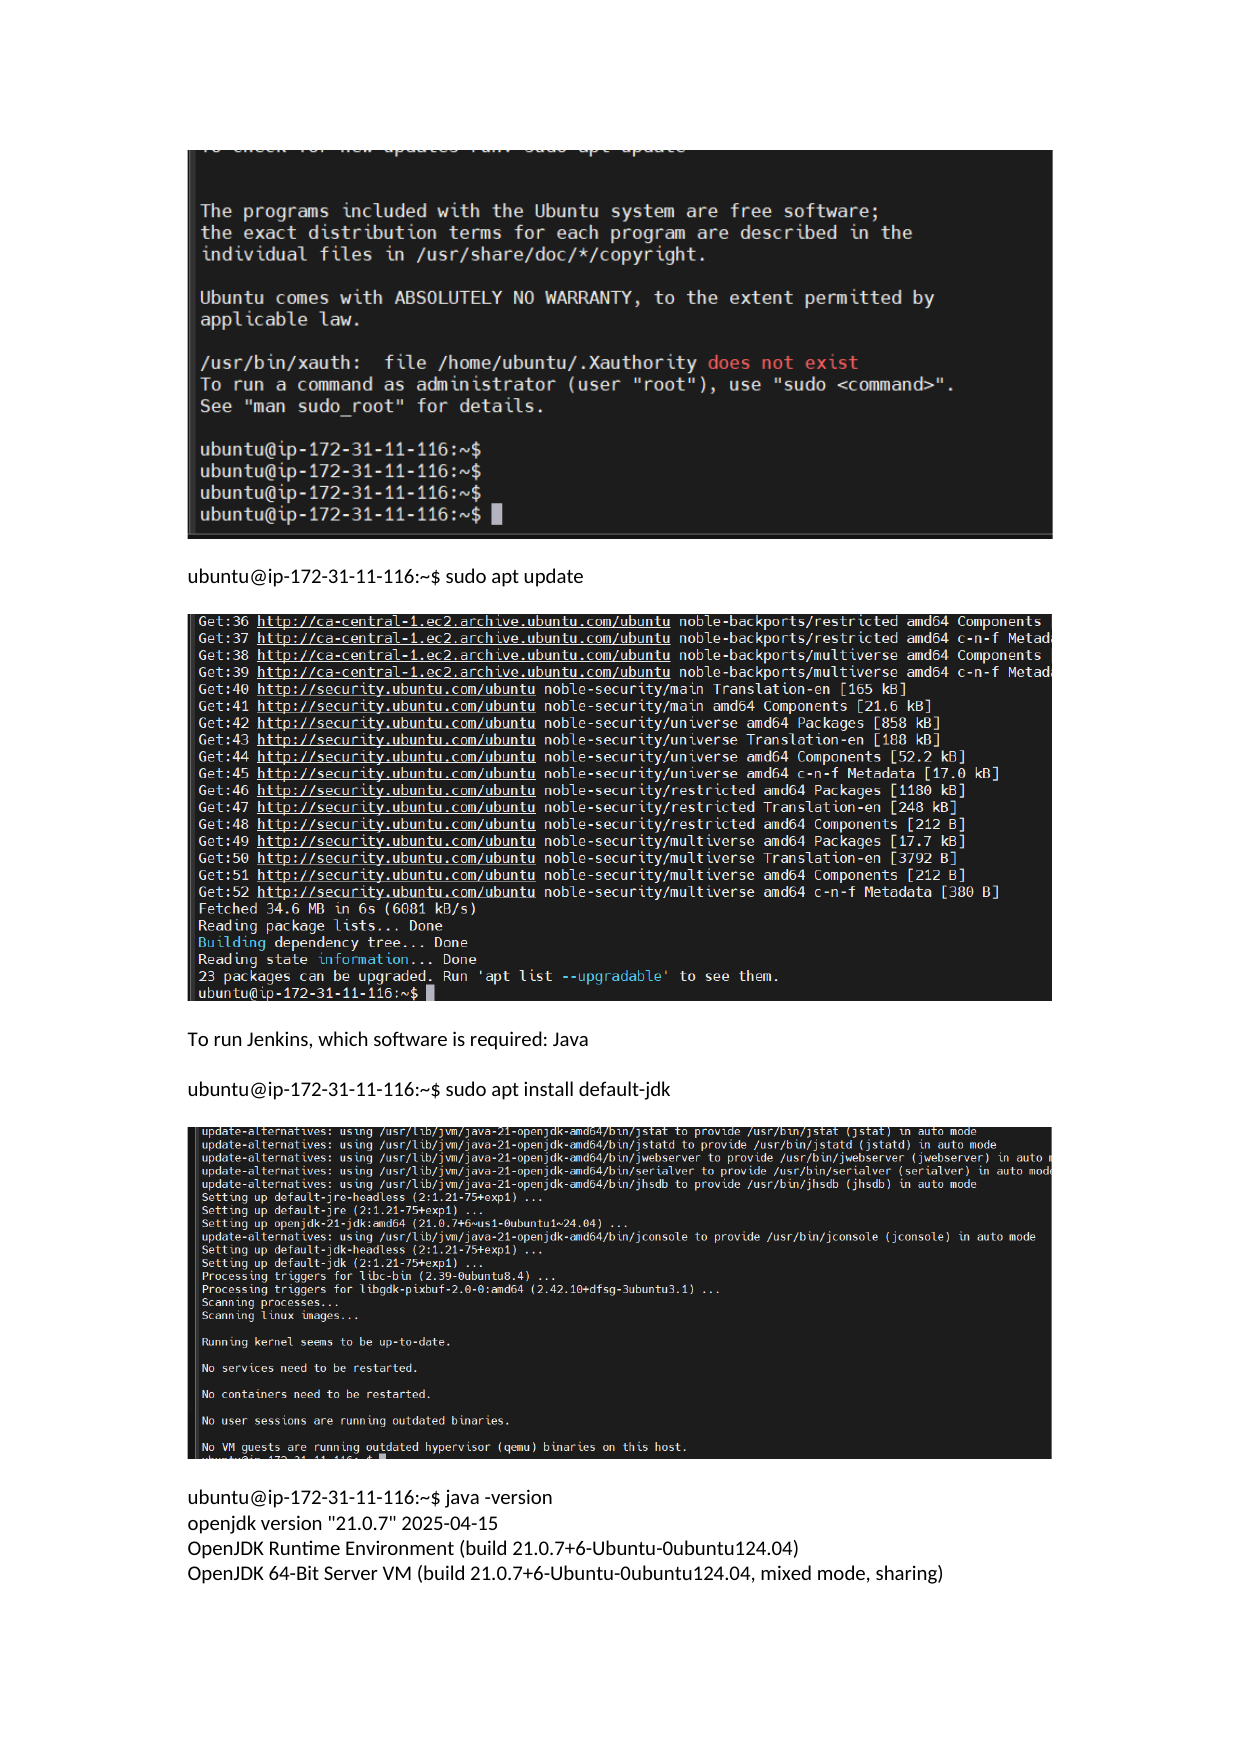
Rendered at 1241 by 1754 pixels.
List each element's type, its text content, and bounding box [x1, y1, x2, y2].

picture [187, 150, 1053, 539]
text ubuntu@ip-172-31-11-116:~$ java -version [187, 1484, 1053, 1510]
text ubuntu@ip-172-31-11-116:~$ sudo apt update [187, 564, 1053, 589]
picture [187, 614, 1052, 1001]
text OpenJDK Runtime Environment (build 21.0.7+6-Ubuntu-0ubuntu124.04) [187, 1535, 1053, 1561]
text To run Jenkins, which software is required: Java [187, 1026, 1053, 1051]
text OpenJDK 64-Bit Server VM (build 21.0.7+6-Ubuntu-0ubuntu124.04, mixed mode, sharing) [187, 1561, 1053, 1586]
text ubuntu@ip-172-31-11-116:~$ sudo apt install default-jdk [187, 1077, 1053, 1102]
text openjdk version "21.0.7" 2025-04-15 [187, 1510, 1053, 1535]
picture [187, 1127, 1052, 1459]
